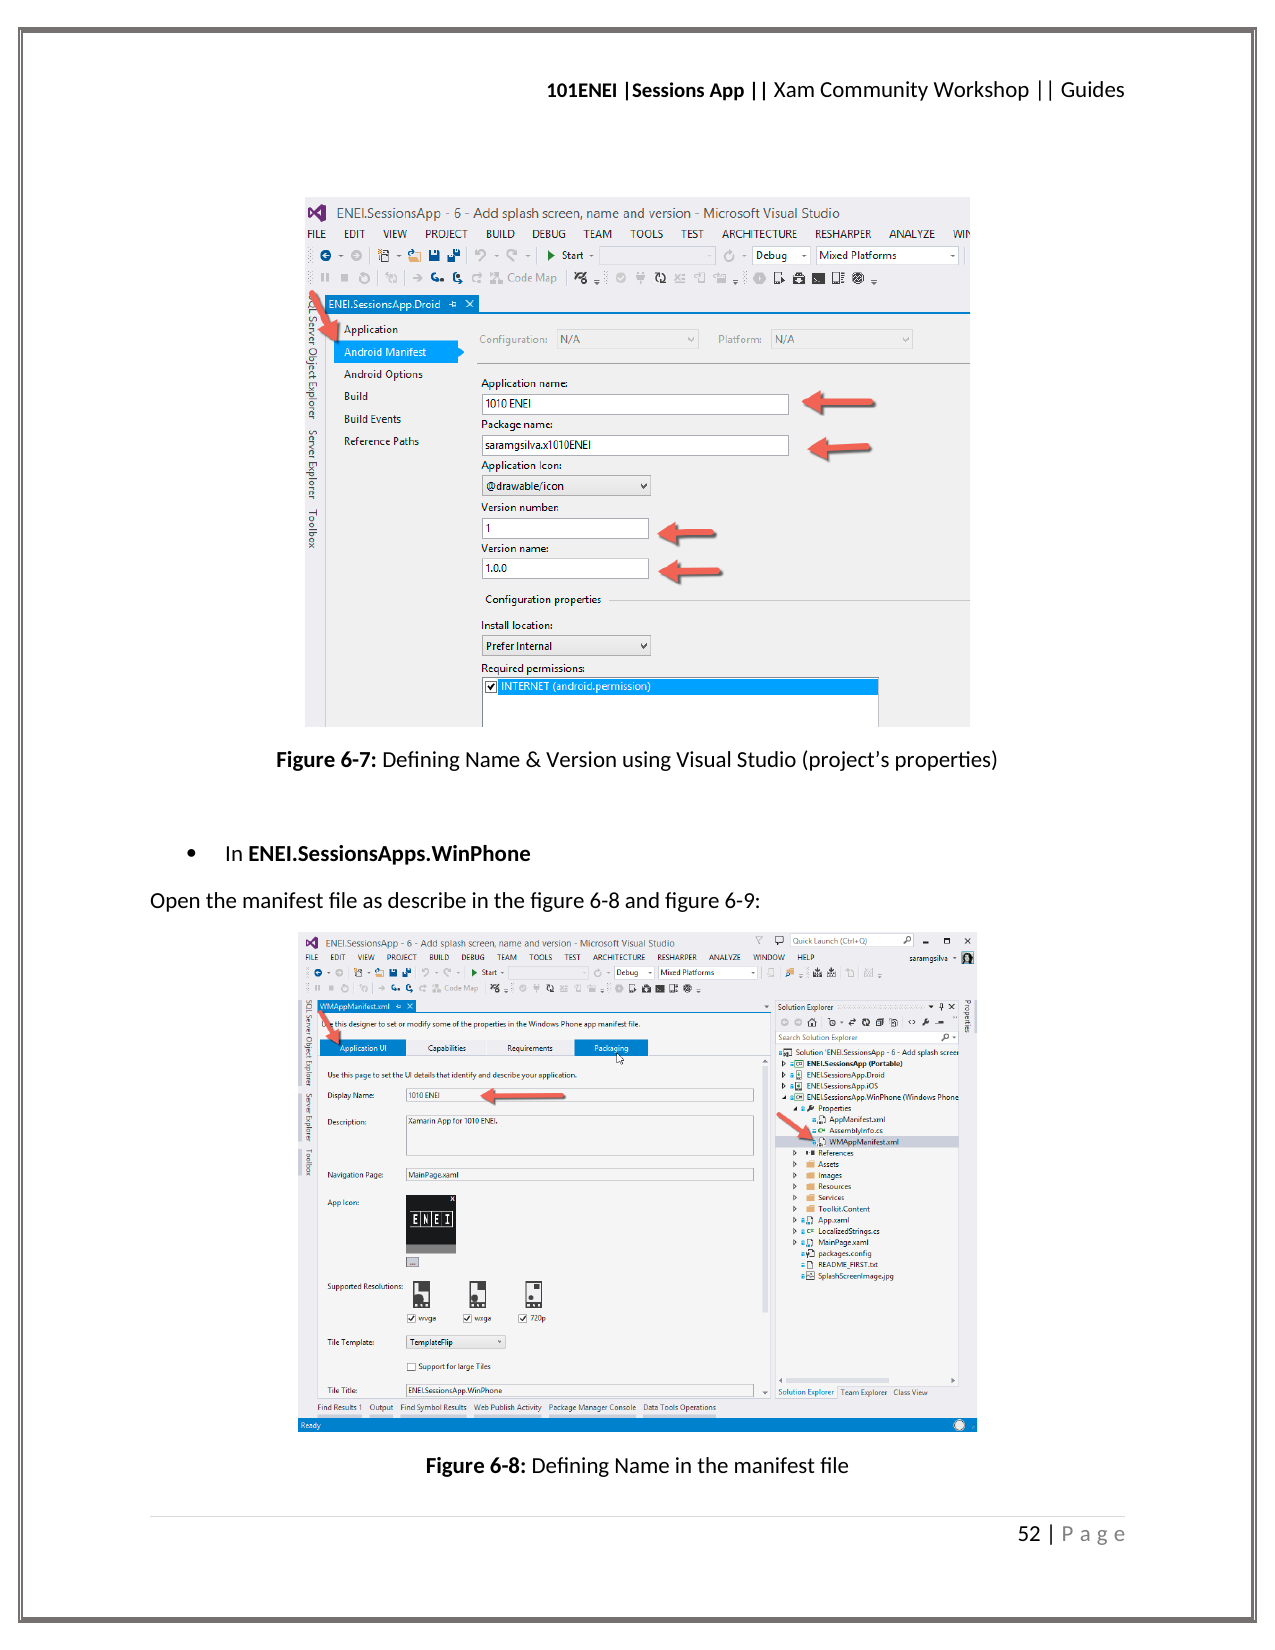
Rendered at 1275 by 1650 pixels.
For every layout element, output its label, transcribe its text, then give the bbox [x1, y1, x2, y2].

text Open the manifest file as describe in the figure 6-8 and figure 6-9: [150, 886, 1125, 914]
list In ENEI.SessionsApps.WinPhone [187, 839, 1125, 867]
picture [304, 197, 971, 727]
text Figure 6-7: Defining Name & Version using Visual Studio (project’s properties) [150, 745, 1125, 773]
text Figure 6-8: Defining Name in the manifest file [150, 1451, 1125, 1479]
picture [298, 932, 978, 1432]
